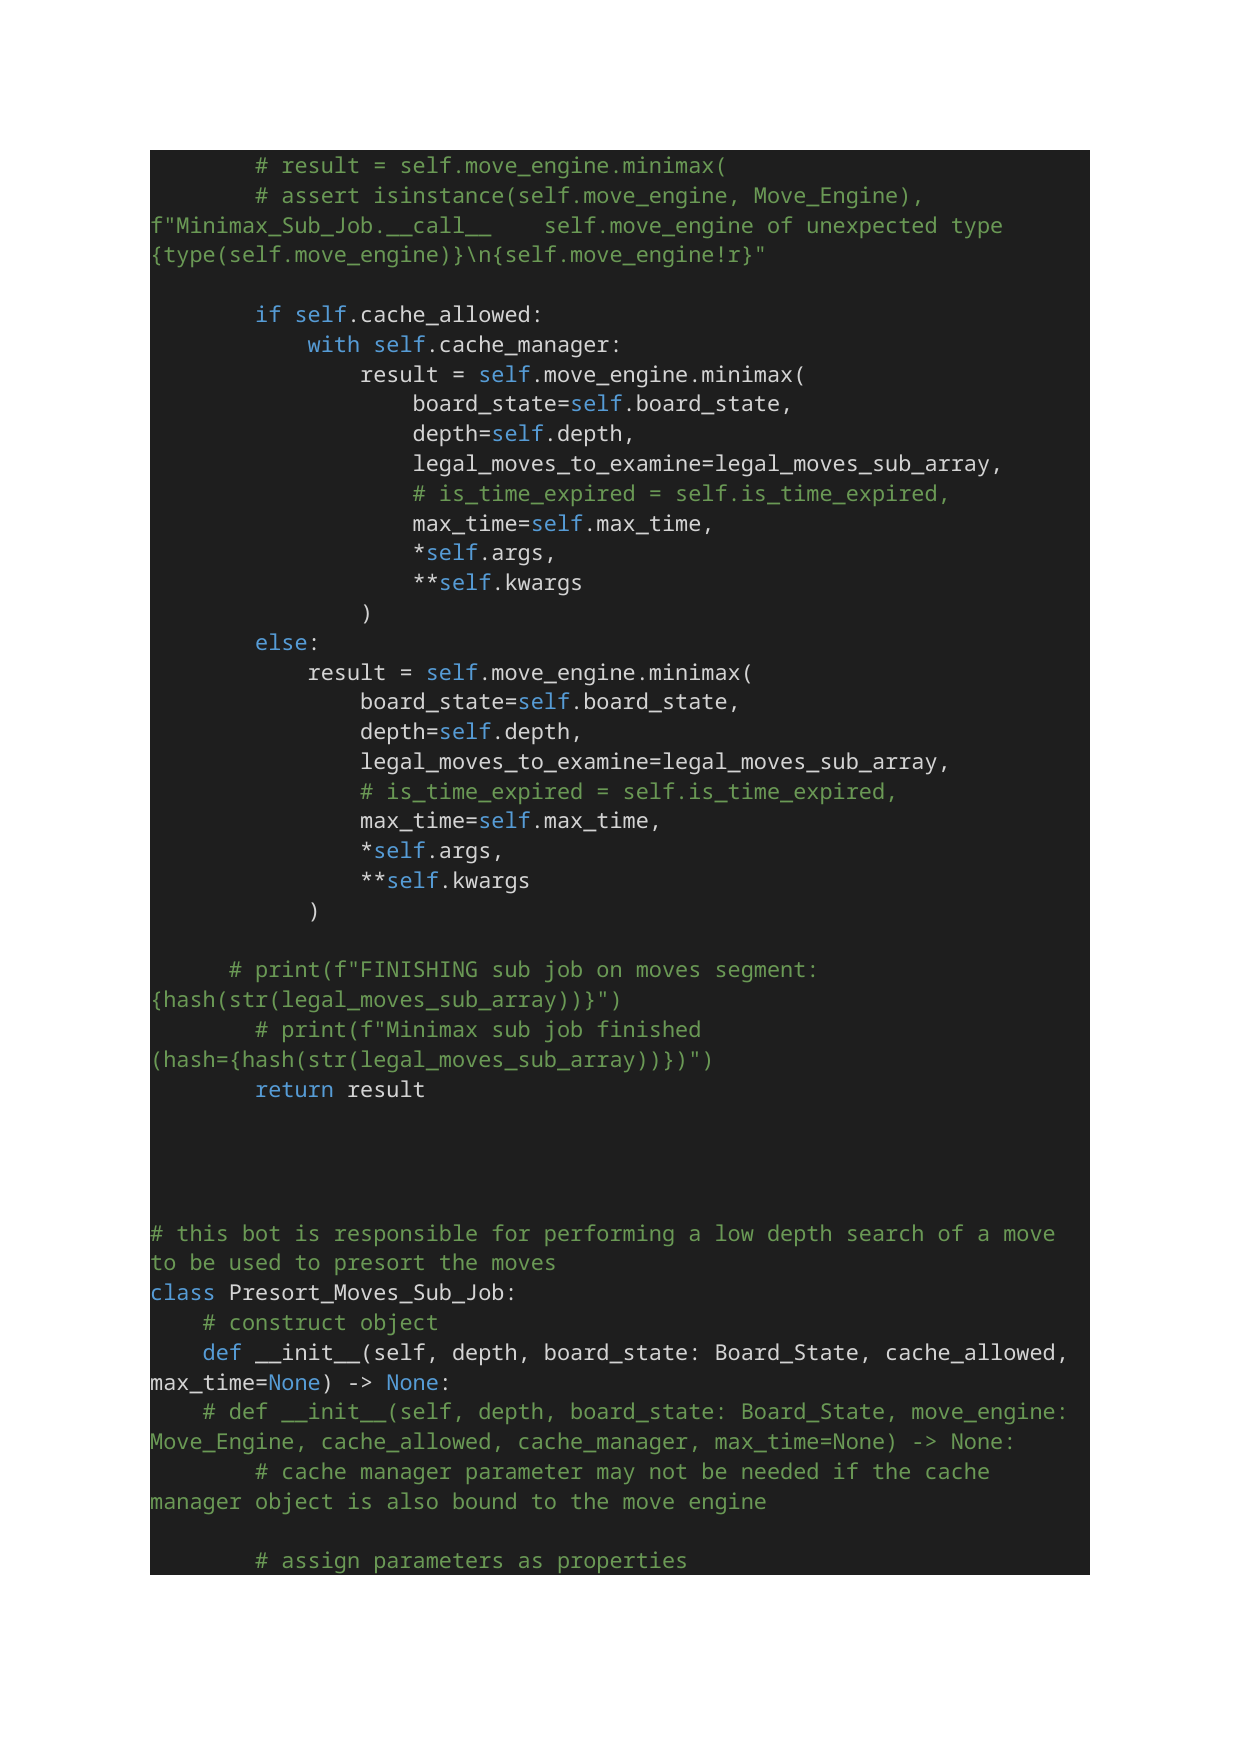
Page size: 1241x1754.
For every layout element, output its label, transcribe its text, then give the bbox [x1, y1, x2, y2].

text with self.cache_manager: [150, 329, 1090, 358]
text # def __init__(self, depth, board_state: Board_State, move_engine: Move_Engine, cache_allowed, cache_manager, max_time=None) -> None: [150, 1396, 1090, 1456]
text **self.kwargs [150, 865, 1090, 895]
text depth=self.depth, [150, 716, 1090, 746]
text *self.args, [150, 537, 1090, 567]
text ) [150, 895, 1090, 924]
text if self.cache_allowed: [150, 299, 1090, 329]
text return result [150, 1073, 1090, 1103]
text result = self.move_engine.minimax( [150, 358, 1090, 388]
text ) [150, 597, 1090, 627]
text else: [150, 627, 1090, 656]
text **self.kwargs [150, 567, 1090, 597]
text max_time=self.max_time, [150, 805, 1090, 835]
text # result = self.move_engine.minimax( [150, 150, 1090, 180]
text # construct object [150, 1307, 1090, 1337]
text # assert isinstance(self.move_engine, Move_Engine), f"Minimax_Sub_Job.__call__ self.move_engine of unexpected type {type(self.move_engine)}\n{self.move_engine!r}" [150, 180, 1090, 269]
text def __init__(self, depth, board_state: Board_State, cache_allowed, max_time=None) -> None: [150, 1337, 1090, 1396]
text # print(f"FINISHING sub job on moves segment: {hash(str(legal_moves_sub_array))}") [150, 954, 1090, 1014]
text max_time=self.max_time, [150, 507, 1090, 537]
text depth=self.depth, [150, 418, 1090, 448]
text # assign parameters as properties [150, 1545, 1090, 1575]
text # this bot is responsible for performing a low depth search of a move to be used to presort the moves [150, 1218, 1090, 1277]
text # cache manager parameter may not be needed if the cache manager object is also bound to the move engine [150, 1456, 1090, 1516]
text # is_time_expired = self.is_time_expired, [150, 478, 1090, 507]
text *self.args, [150, 835, 1090, 865]
text board_state=self.board_state, [150, 686, 1090, 716]
text legal_moves_to_examine=legal_moves_sub_array, [150, 746, 1090, 776]
text # is_time_expired = self.is_time_expired, [150, 776, 1090, 805]
text class Presort_Moves_Sub_Job: [150, 1277, 1090, 1307]
text result = self.move_engine.minimax( [150, 656, 1090, 686]
text # print(f"Minimax sub job finished (hash={hash(str(legal_moves_sub_array))})") [150, 1014, 1090, 1073]
text board_state=self.board_state, [150, 388, 1090, 418]
text legal_moves_to_examine=legal_moves_sub_array, [150, 448, 1090, 478]
